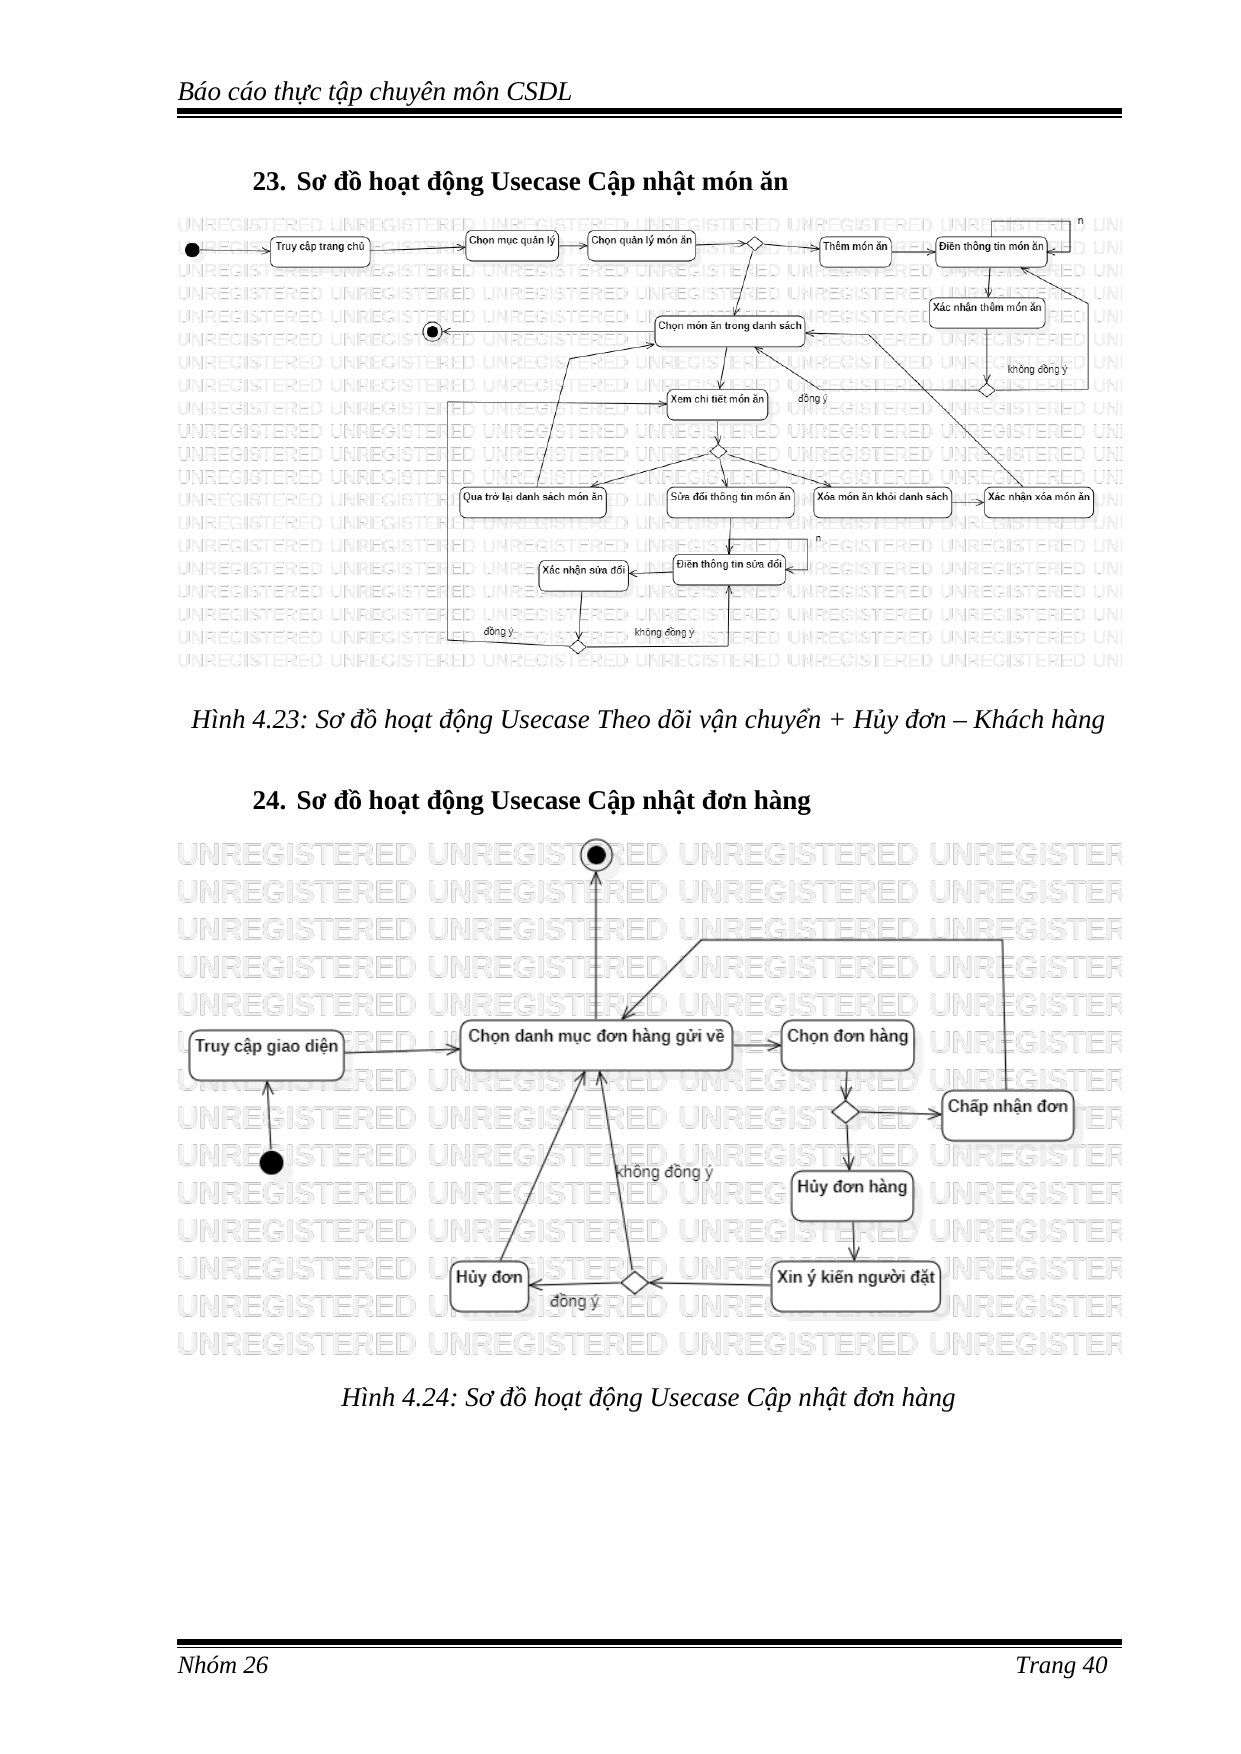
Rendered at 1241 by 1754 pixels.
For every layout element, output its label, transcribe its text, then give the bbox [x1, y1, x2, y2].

picture [177, 827, 1123, 1362]
text Hình 4.24: Sơ đồ hoạt động Usecase Cập nhật đơn hàng [177, 1381, 1122, 1412]
list Sơ đồ hoạt động Usecase Cập nhật đơn hàng [252, 784, 1122, 815]
picture [177, 209, 1123, 684]
list Sơ đồ hoạt động Usecase Cập nhật món ăn [252, 166, 1122, 197]
text Hình 4.23: Sơ đồ hoạt động Usecase Theo dõi vận chuyển + Hủy đơn – Khách hàng [177, 703, 1122, 734]
